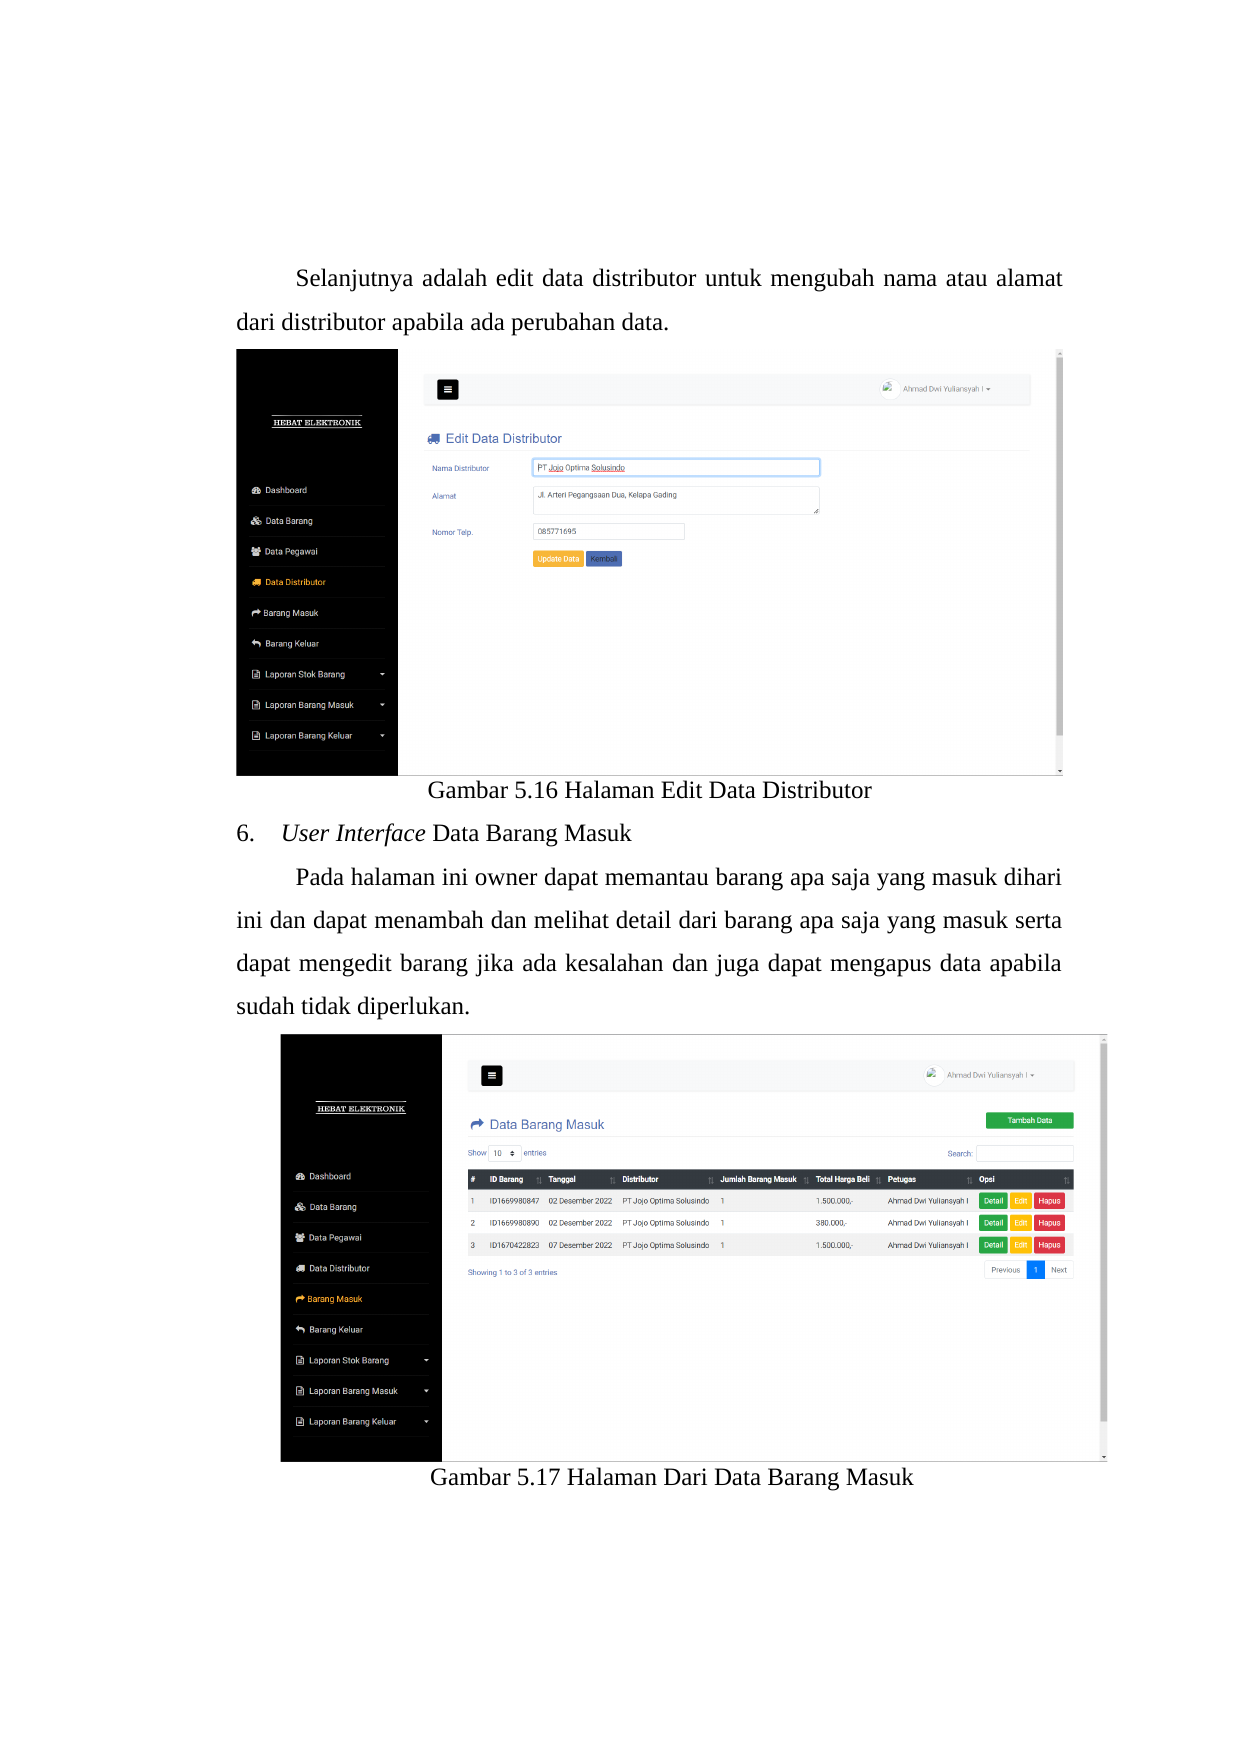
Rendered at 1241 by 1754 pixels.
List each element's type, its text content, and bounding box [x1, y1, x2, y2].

text Gambar 5.16 Halaman Edit Data Distributor [236, 776, 1063, 804]
text Selanjutnya adalah edit data distributor untuk mengubah nama atau alamat dari distributor apabila ada perubahan data. [236, 263, 1063, 335]
list Gambar 5.17 Halaman Dari Data Barang Masuk [281, 1462, 1063, 1491]
list User Interface Data Barang Masuk [236, 818, 1063, 847]
picture [280, 1034, 1108, 1462]
picture [236, 349, 1063, 776]
text Pada halaman ini owner dapat memantau barang apa saja yang masuk dihari ini dan dapat menambah dan melihat detail dari barang apa saja yang masuk serta dapat mengedit barang jika ada kesalahan dan juga dapat mengapus data apabila sudah tidak diperlukan. [236, 862, 1063, 1020]
